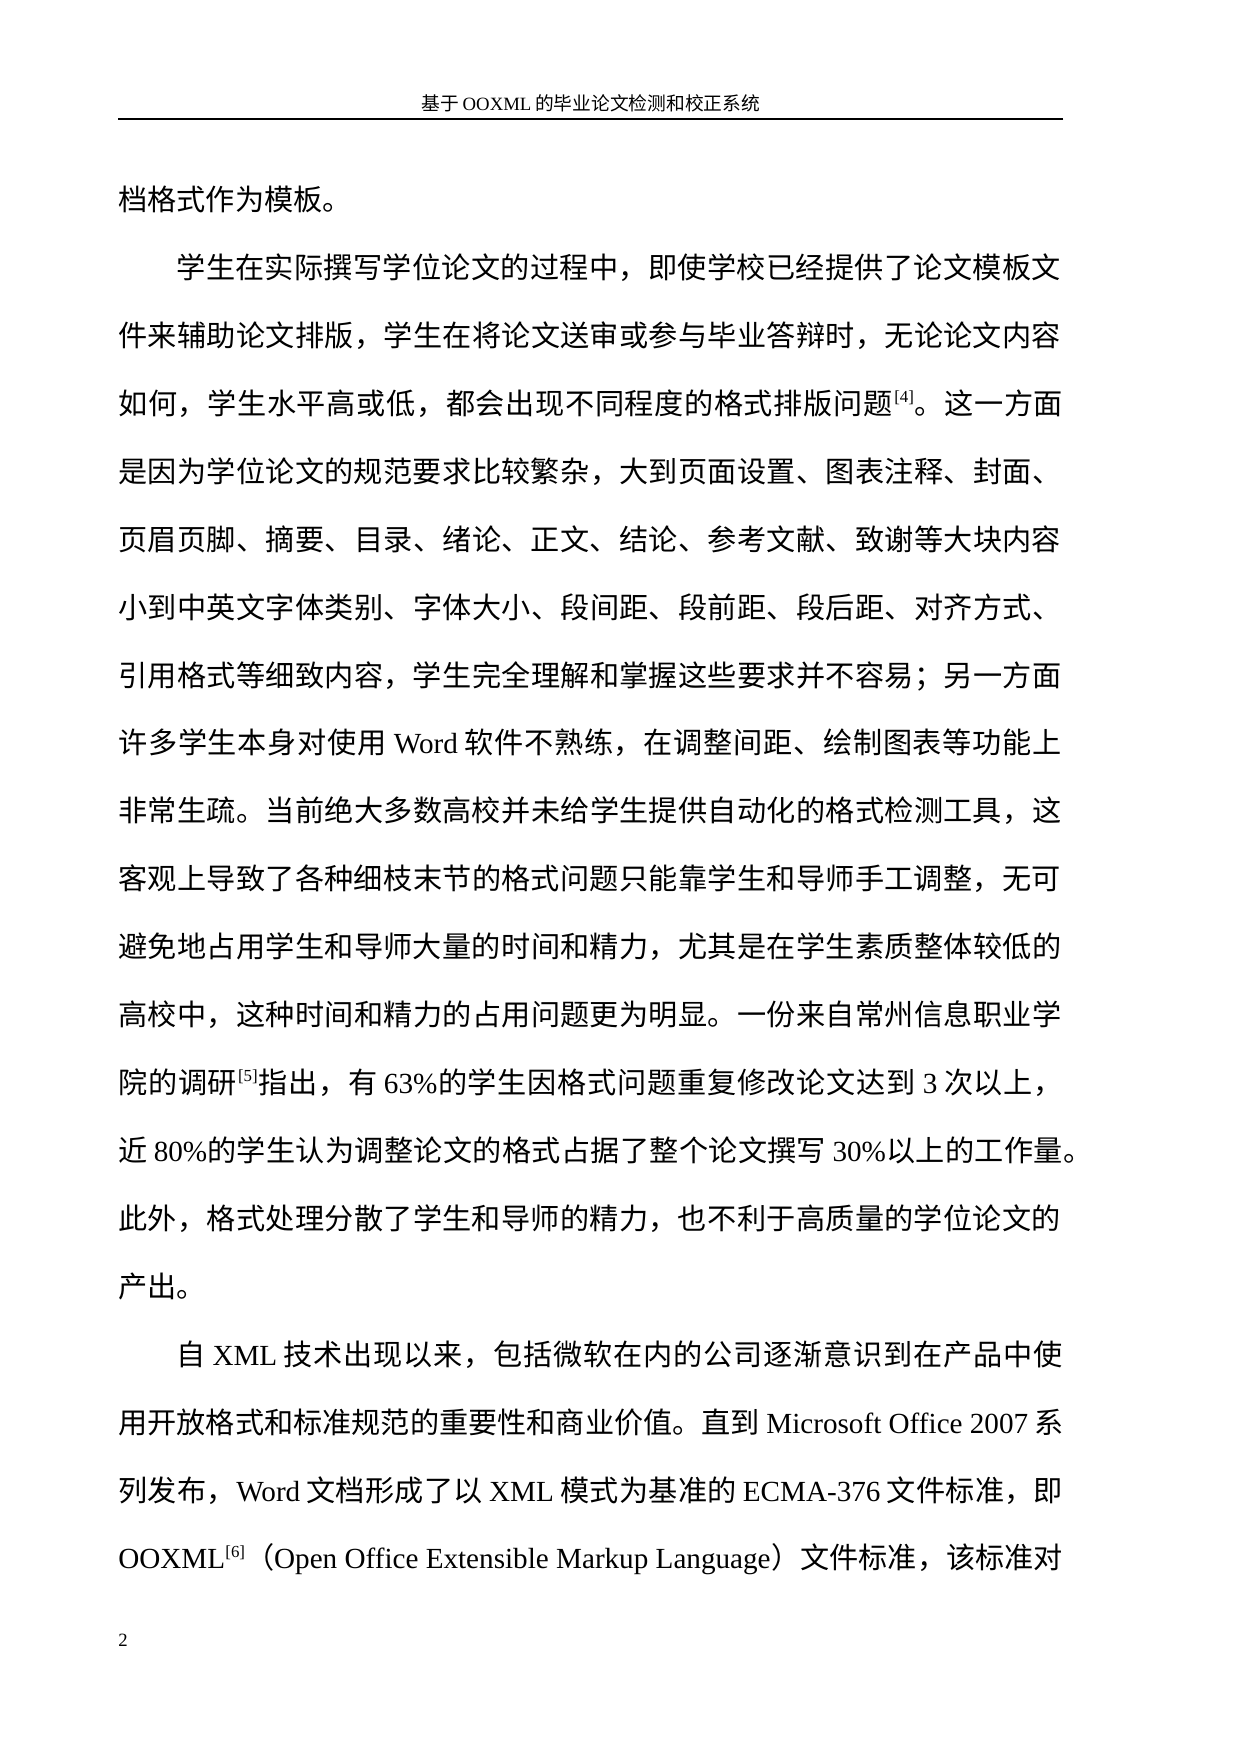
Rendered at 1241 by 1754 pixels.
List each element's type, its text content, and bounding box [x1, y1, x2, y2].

text 学生在实际撰写学位论文的过程中，即使学校已经提供了论文模板文件来辅助论文排版，学生在将论文送审或参与毕业答辩时，无论论文内容如何，学生水平高或低，都会出现不同程度的格式排版问题[4]。这一方面是因为学位论文的规范要求比较繁杂，大到页面设置、图表注释、封面、页眉页脚、摘要、目录、绪论、正文、结论、参考文献、致谢等大块内容，小到中英文字体类别、字体大小、段间距、段前距、段后距、对齐方式、引用格式等细致内容，学生完全理解和掌握这些要求并不容易；另一方面，许多学生本身对使用Word软件不熟练，在调整间距、绘制图表等功能上非常生疏。当前绝大多数高校并未给学生提供自动化的格式检测工具，这客观上导致了各种细枝末节的格式问题只能靠学生和导师手工调整，无可避免地占用学生和导师大量的时间和精力，尤其是在学生素质整体较低的高校中，这种时间和精力的占用问题更为明显。一份来自常州信息职业学院的调研[5]指出，有63%的学生因格式问题重复修改论文达到3次以上，近80%的学生认为调整论文的格式占据了整个论文撰写30%以上的工作量。此外，格式处理分散了学生和导师的精力，也不利于高质量的学位论文的产出。 [118, 232, 1063, 1318]
